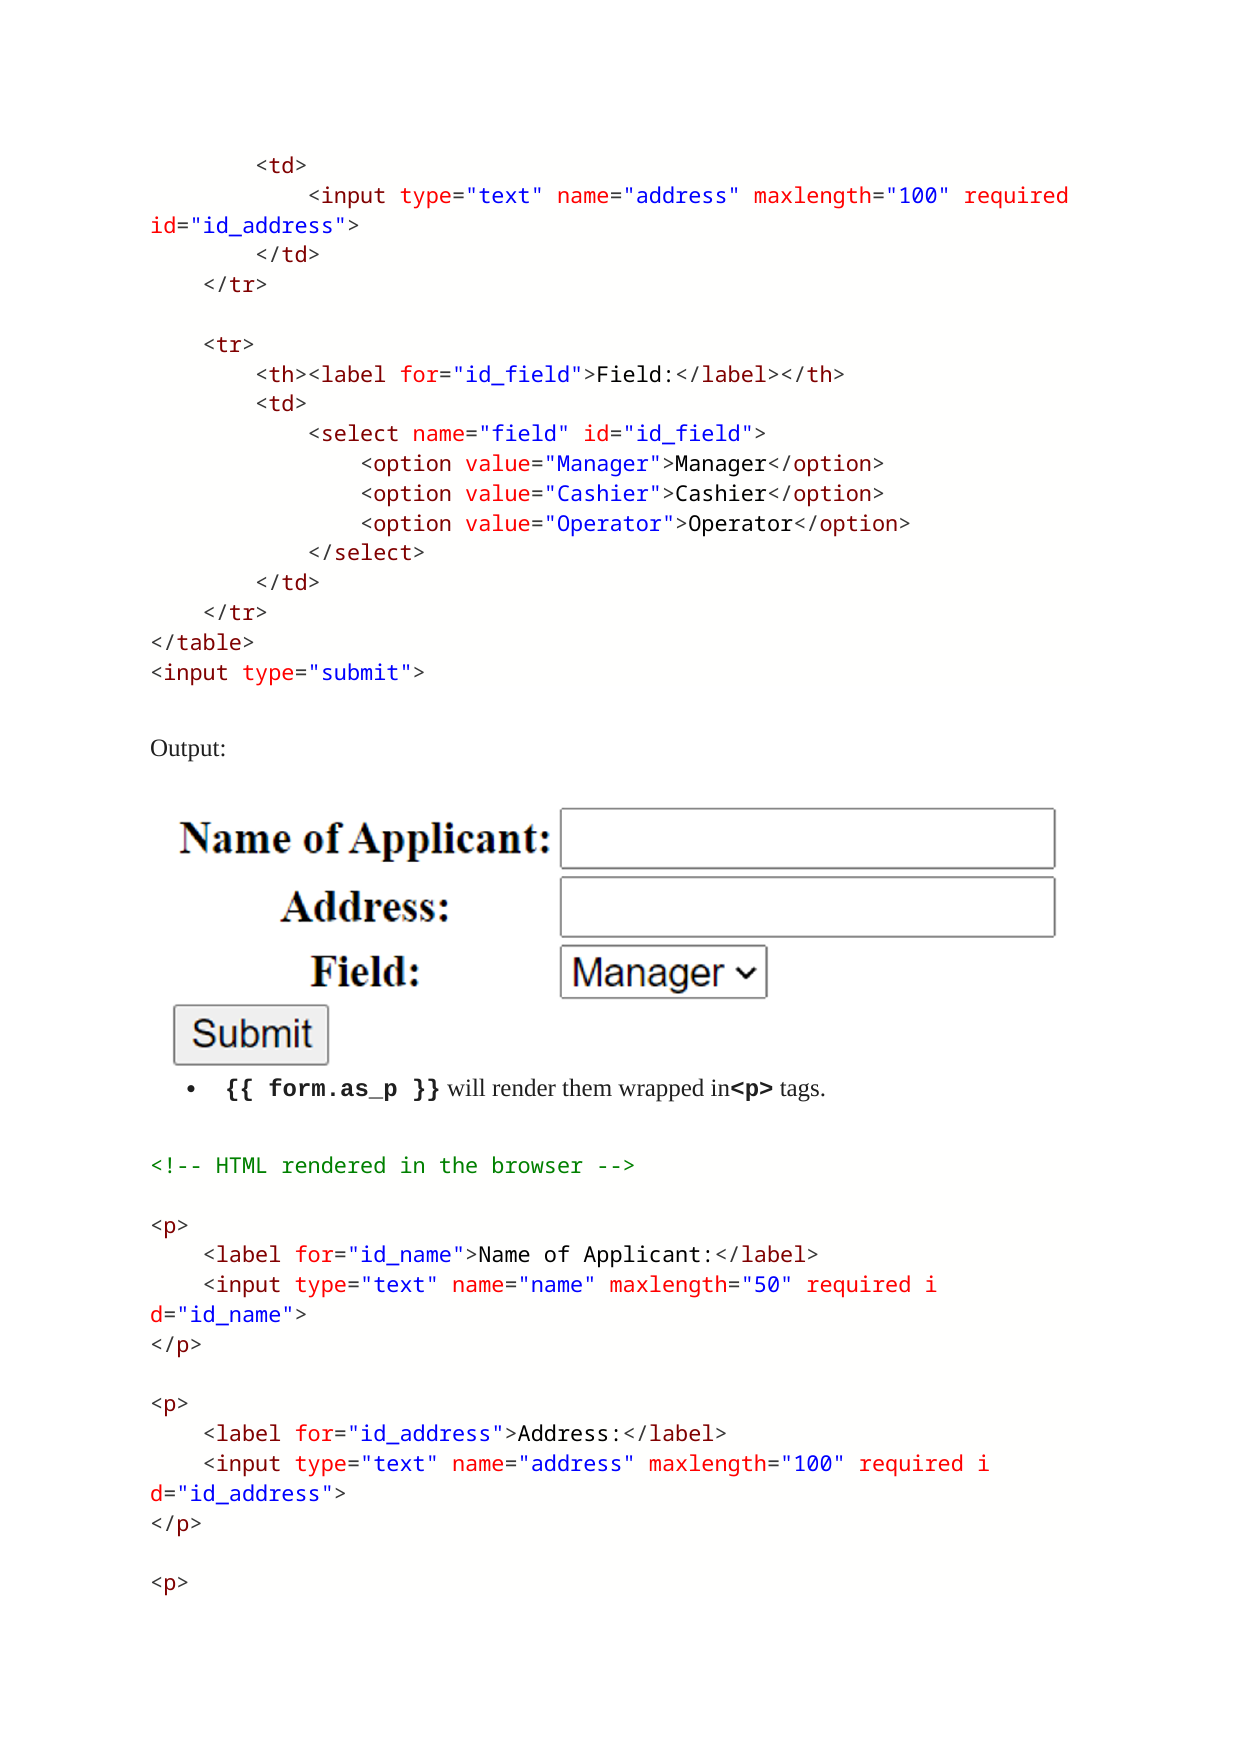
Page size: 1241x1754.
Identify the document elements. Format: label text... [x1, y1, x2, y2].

text <tr> [150, 329, 1090, 358]
picture [150, 791, 1091, 1073]
text <td> [150, 388, 1090, 418]
text </td> [150, 567, 1090, 597]
text <label for="id_name">Name of Applicant:</label> [150, 1239, 1090, 1269]
text <p> [150, 1388, 1090, 1418]
text <input type="submit"> [150, 656, 1090, 686]
text <td> [150, 150, 1090, 180]
text </td> [150, 239, 1090, 269]
text <option value="Operator">Operator</option> [150, 507, 1090, 537]
text <input type="text" name="address" maxlength="100" required id="id_address"> [150, 180, 1090, 239]
text <p> [150, 1567, 1090, 1597]
text Output: [150, 733, 1090, 762]
text <option value="Cashier">Cashier</option> [150, 478, 1090, 507]
text <select name="field" id="id_field"> [150, 418, 1090, 448]
text <option value="Manager">Manager</option> [150, 448, 1090, 478]
text </tr> [150, 269, 1090, 299]
text <input type="text" name="name" maxlength="50" required id="id_name"> [150, 1269, 1090, 1329]
text <input type="text" name="address" maxlength="100" required id="id_address"> [150, 1448, 1090, 1507]
text <label for="id_address">Address:</label> [150, 1418, 1090, 1448]
text </p> [150, 1507, 1090, 1537]
text <th><label for="id_field">Field:</label></th> [150, 358, 1090, 388]
text </p> [150, 1329, 1090, 1358]
text </select> [150, 537, 1090, 567]
text <p> [150, 1209, 1090, 1239]
text </tr> [150, 597, 1090, 627]
list {{ form.as_p }} will render them wrapped in<p> tags. [187, 1073, 1090, 1103]
text <!-- HTML rendered in the browser --> [150, 1150, 1090, 1180]
text </table> [150, 627, 1090, 656]
